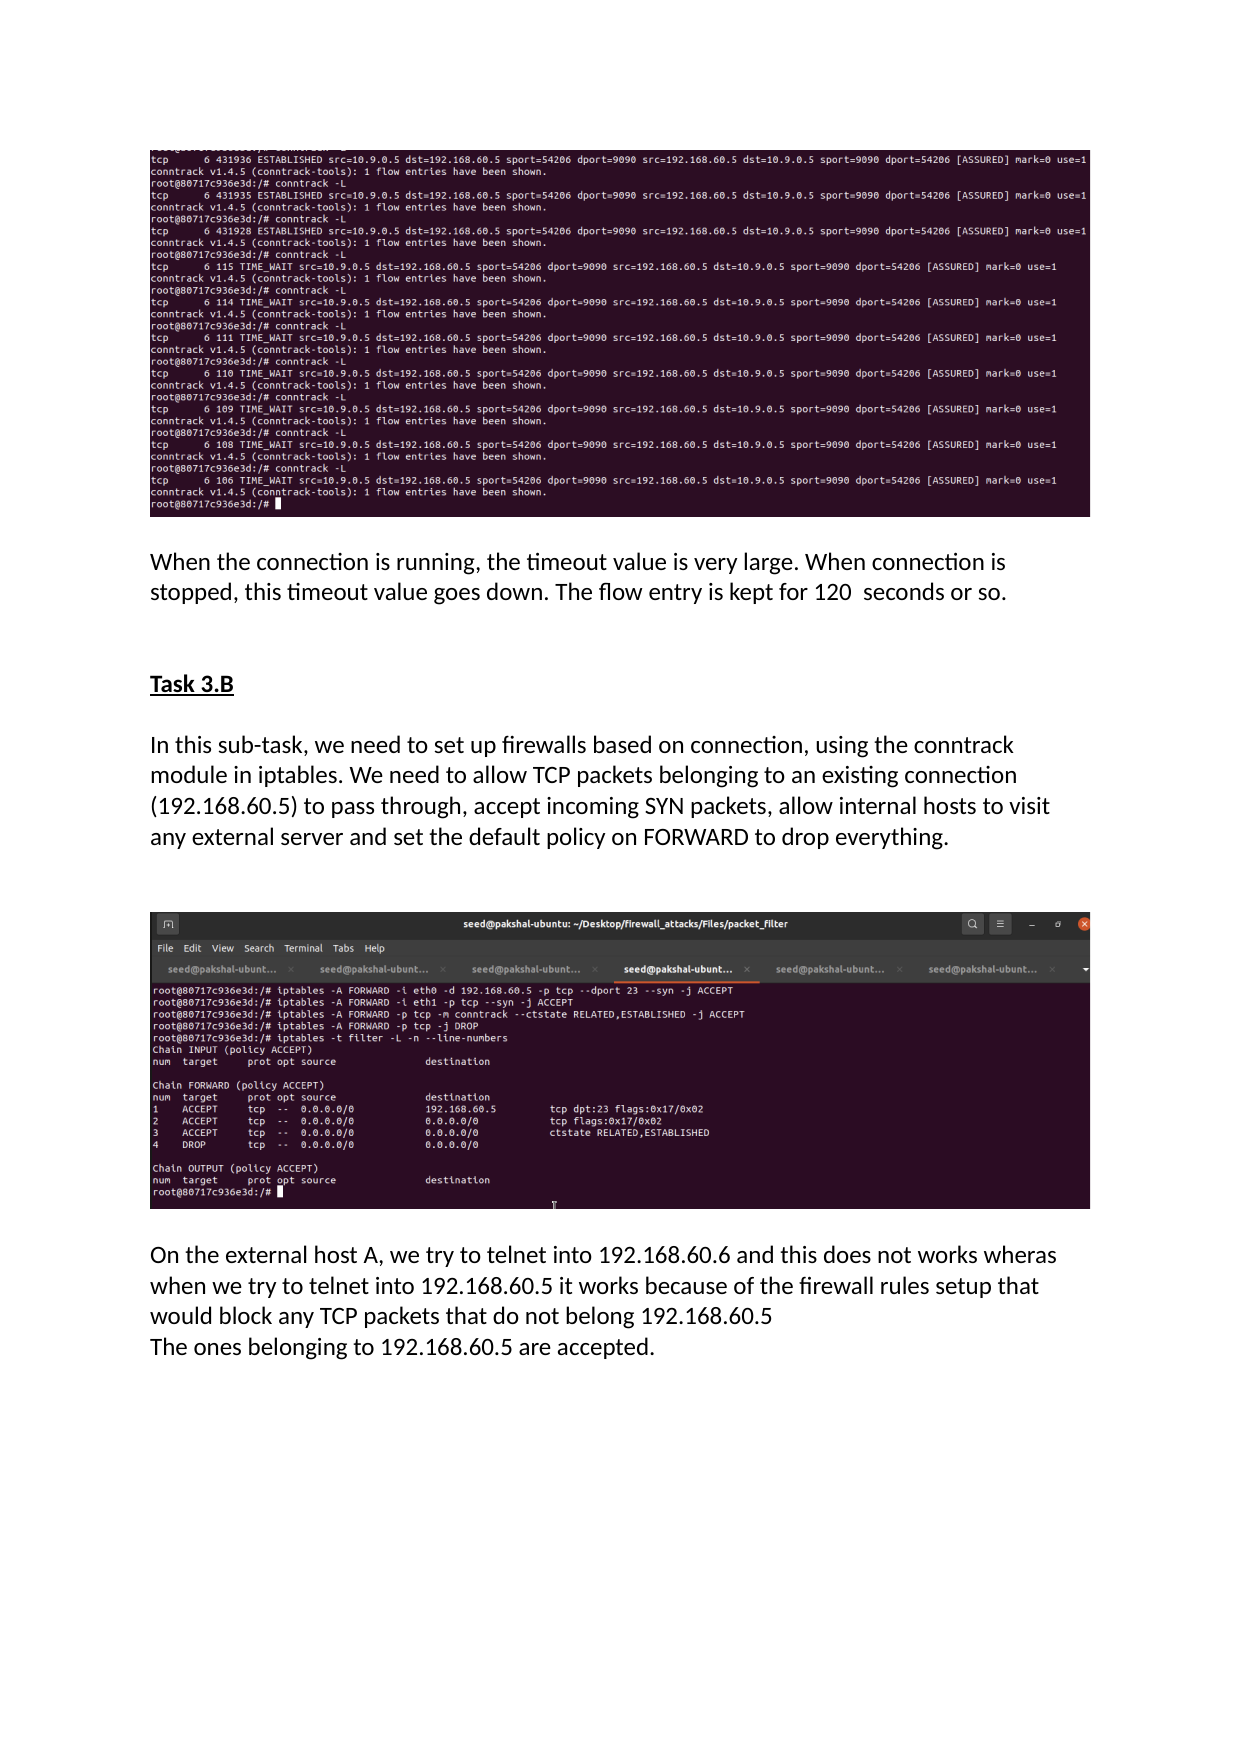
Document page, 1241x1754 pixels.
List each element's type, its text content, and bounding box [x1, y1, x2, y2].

text Task 3.B [150, 668, 1090, 699]
text On the external host A, we try to telnet into 192.168.60.6 and this does not works wheras when we try to telnet into 192.168.60.5 it works because of the firewall rules setup that would block any TCP packets that do not belong 192.168.60.5 [150, 1239, 1090, 1331]
text In this sub-task, we need to set up firewalls based on connection, using the conntrack module in iptables. We need to allow TCP packets belonging to an existing connection (192.168.60.5) to pass through, accept incoming SYN packets, allow internal hosts to visit any external server and set the default policy on FORWARD to drop everything. [150, 729, 1090, 851]
text When the connection is running, the timeout value is very large. When connection is stopped, this timeout value goes down. The flow entry is kept for 120 seconds or so. [150, 546, 1090, 607]
picture [150, 150, 1091, 517]
text The ones belonging to 192.168.60.5 are accepted. [150, 1331, 1090, 1361]
picture [150, 912, 1091, 1209]
